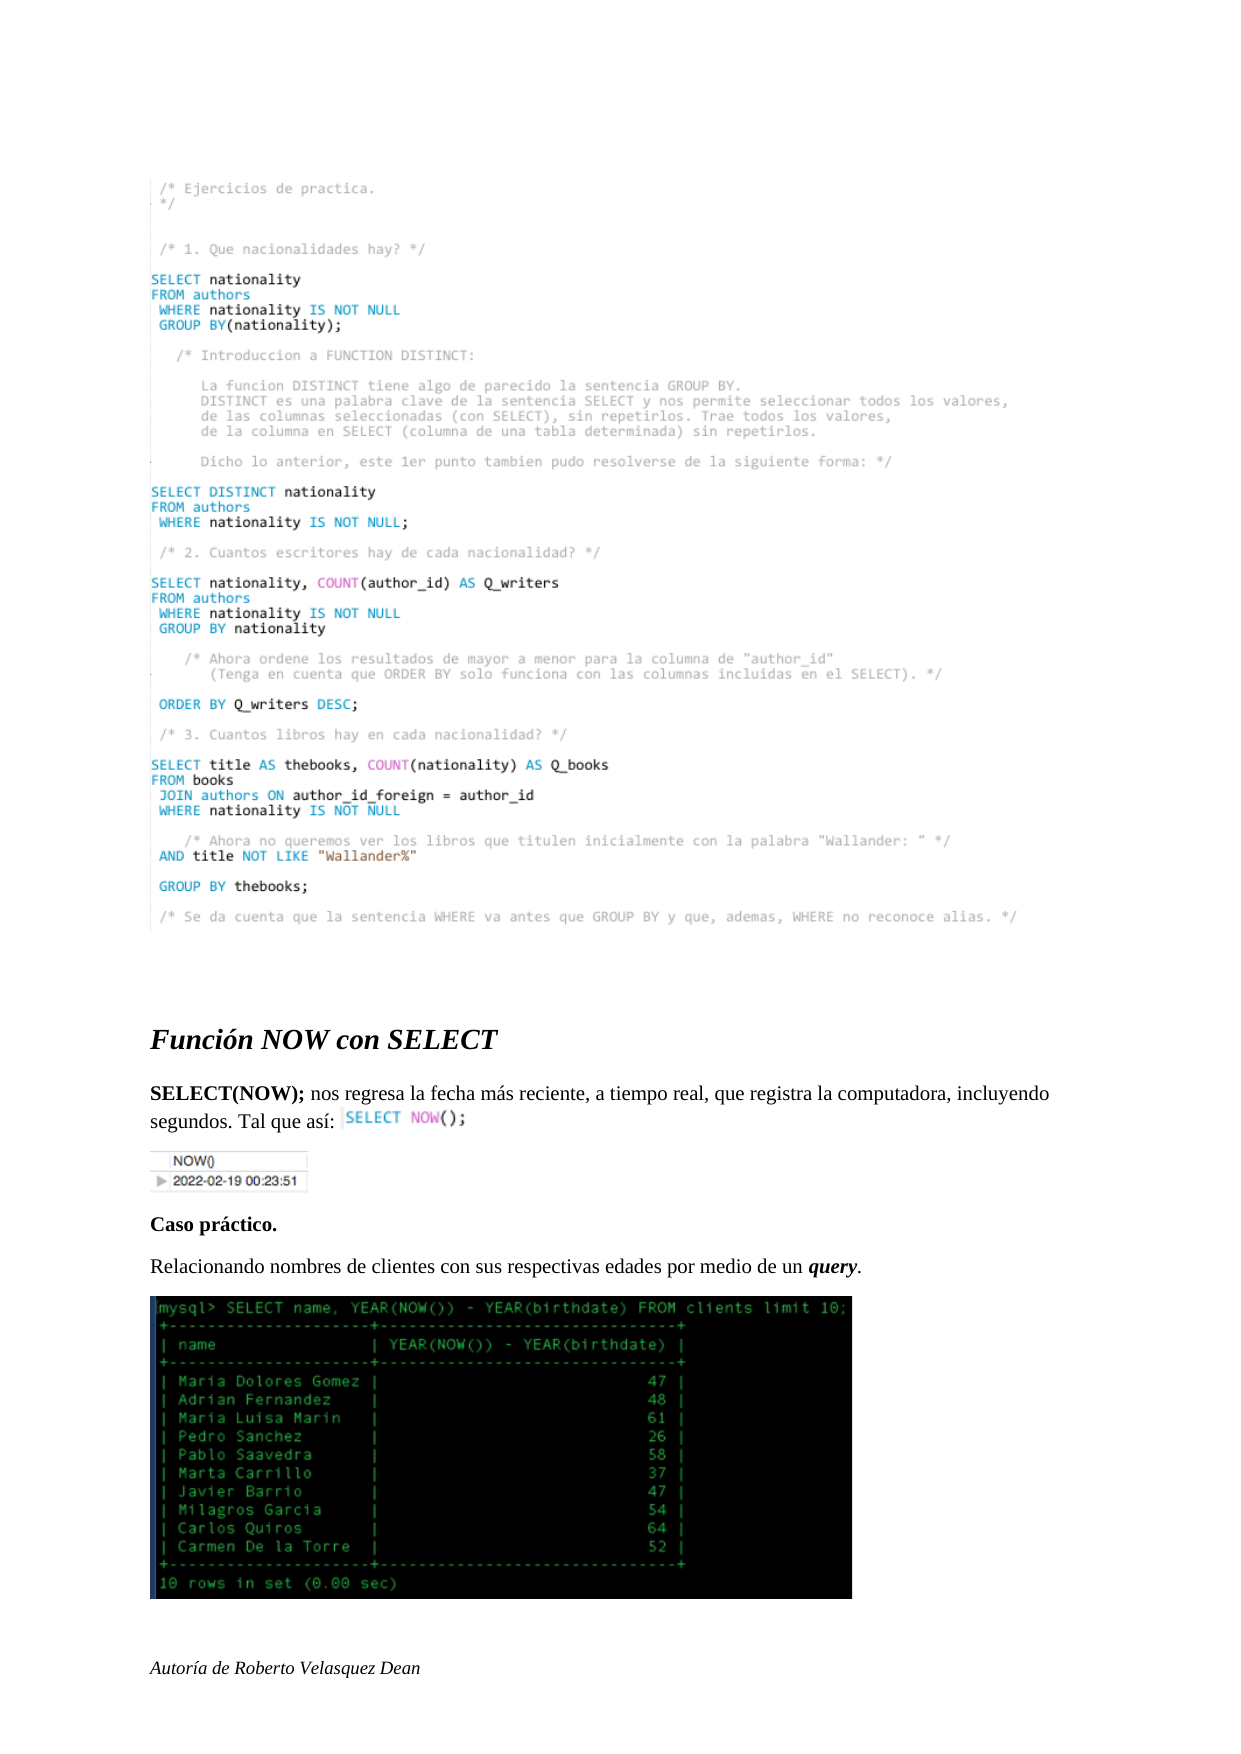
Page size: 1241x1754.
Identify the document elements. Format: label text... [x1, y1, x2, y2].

subtitle Función NOW con SELECT [150, 1022, 1090, 1055]
picture [150, 1296, 853, 1599]
text Caso práctico. [150, 1212, 1090, 1236]
text Relacionando nombres de clientes con sus respectivas edades por medio de un query. [150, 1254, 1090, 1278]
picture [150, 1151, 309, 1193]
picture [340, 1107, 468, 1129]
text SELECT(NOW); nos regresa la fecha más reciente, a tiempo real, que registra la computadora, incluyendo segundos. Tal que así: [150, 1055, 1090, 1133]
picture [150, 177, 1021, 932]
